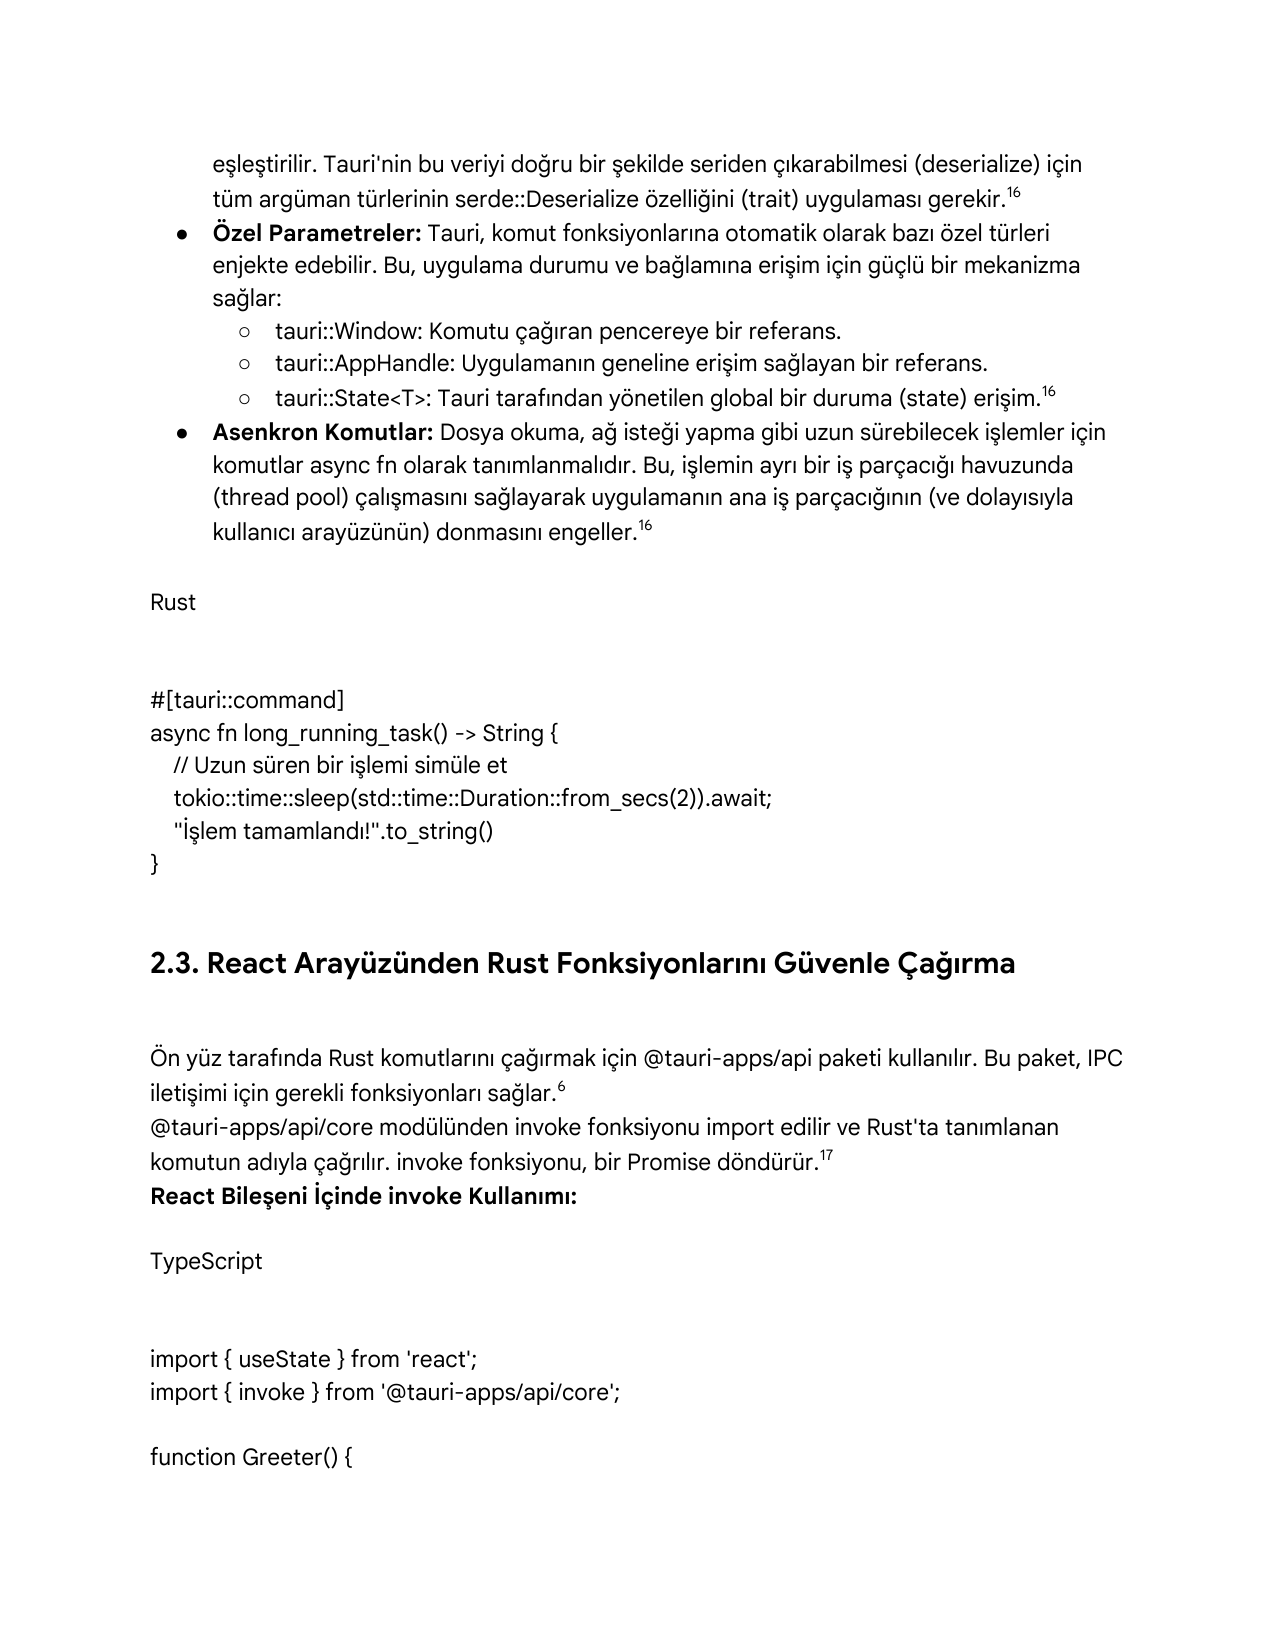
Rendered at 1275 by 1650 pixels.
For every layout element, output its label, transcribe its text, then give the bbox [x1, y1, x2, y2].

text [150, 1346, 1125, 1472]
list tauri::Window: Komutu çağıran pencereye bir referans. [237, 317, 1125, 346]
list Asenkron Komutlar: Dosya okuma, ağ isteği yapma gibi uzun sürebilecek işlemler için komutlar async fn olarak tanımlanmalıdır. Bu, işlemin ayrı bir iş parçacığı havuzunda (thread pool) çalışmasını sağlayarak uygulamanın ana iş parçacığının (ve dolayısıyla kullanıcı arayüzünün) donmasını engeller.16 [175, 418, 1125, 548]
list tauri::State<T>: Tauri tarafından yönetilen global bir duruma (state) erişim.16 [237, 382, 1125, 414]
text Rust [150, 588, 1125, 617]
list Özel Parametreler: Tauri, komut fonksiyonlarına otomatik olarak bazı özel türleri enjekte edebilir. Bu, uygulama durumu ve bağlamına erişim için güçlü bir mekanizma sağlar: [175, 219, 1125, 313]
subtitle 2.3. React Arayüzünden Rust Fonksiyonlarını Güvenle Çağırma [150, 945, 1125, 981]
list tauri::AppHandle: Uygulamanın geneline erişim sağlayan bir referans. [237, 350, 1125, 378]
text Ön yüz tarafında Rust komutlarını çağırmak için @tauri-apps/api paketi kullanılır. Bu paket, IPC iletişimi için gerekli fonksiyonları sağlar.6 [150, 1044, 1125, 1109]
text #[tauri::command] async fn long_running_task() -> String { // Uzun süren bir işlemi simüle et tokio::time::sleep(std::time::Duration::from_secs(2)).await; "İşlem tamamlandı!".to_string() } [150, 686, 1125, 908]
text TypeScript [150, 1247, 1125, 1276]
text @tauri-apps/api/core modülünden invoke fonksiyonu import edilir ve Rust'ta tanımlanan komutun adıyla çağrılır. invoke fonksiyonu, bir Promise döndürür.17 [150, 1113, 1125, 1178]
text React Bileşeni İçinde invoke Kullanımı: [150, 1182, 1125, 1211]
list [175, 150, 1125, 214]
